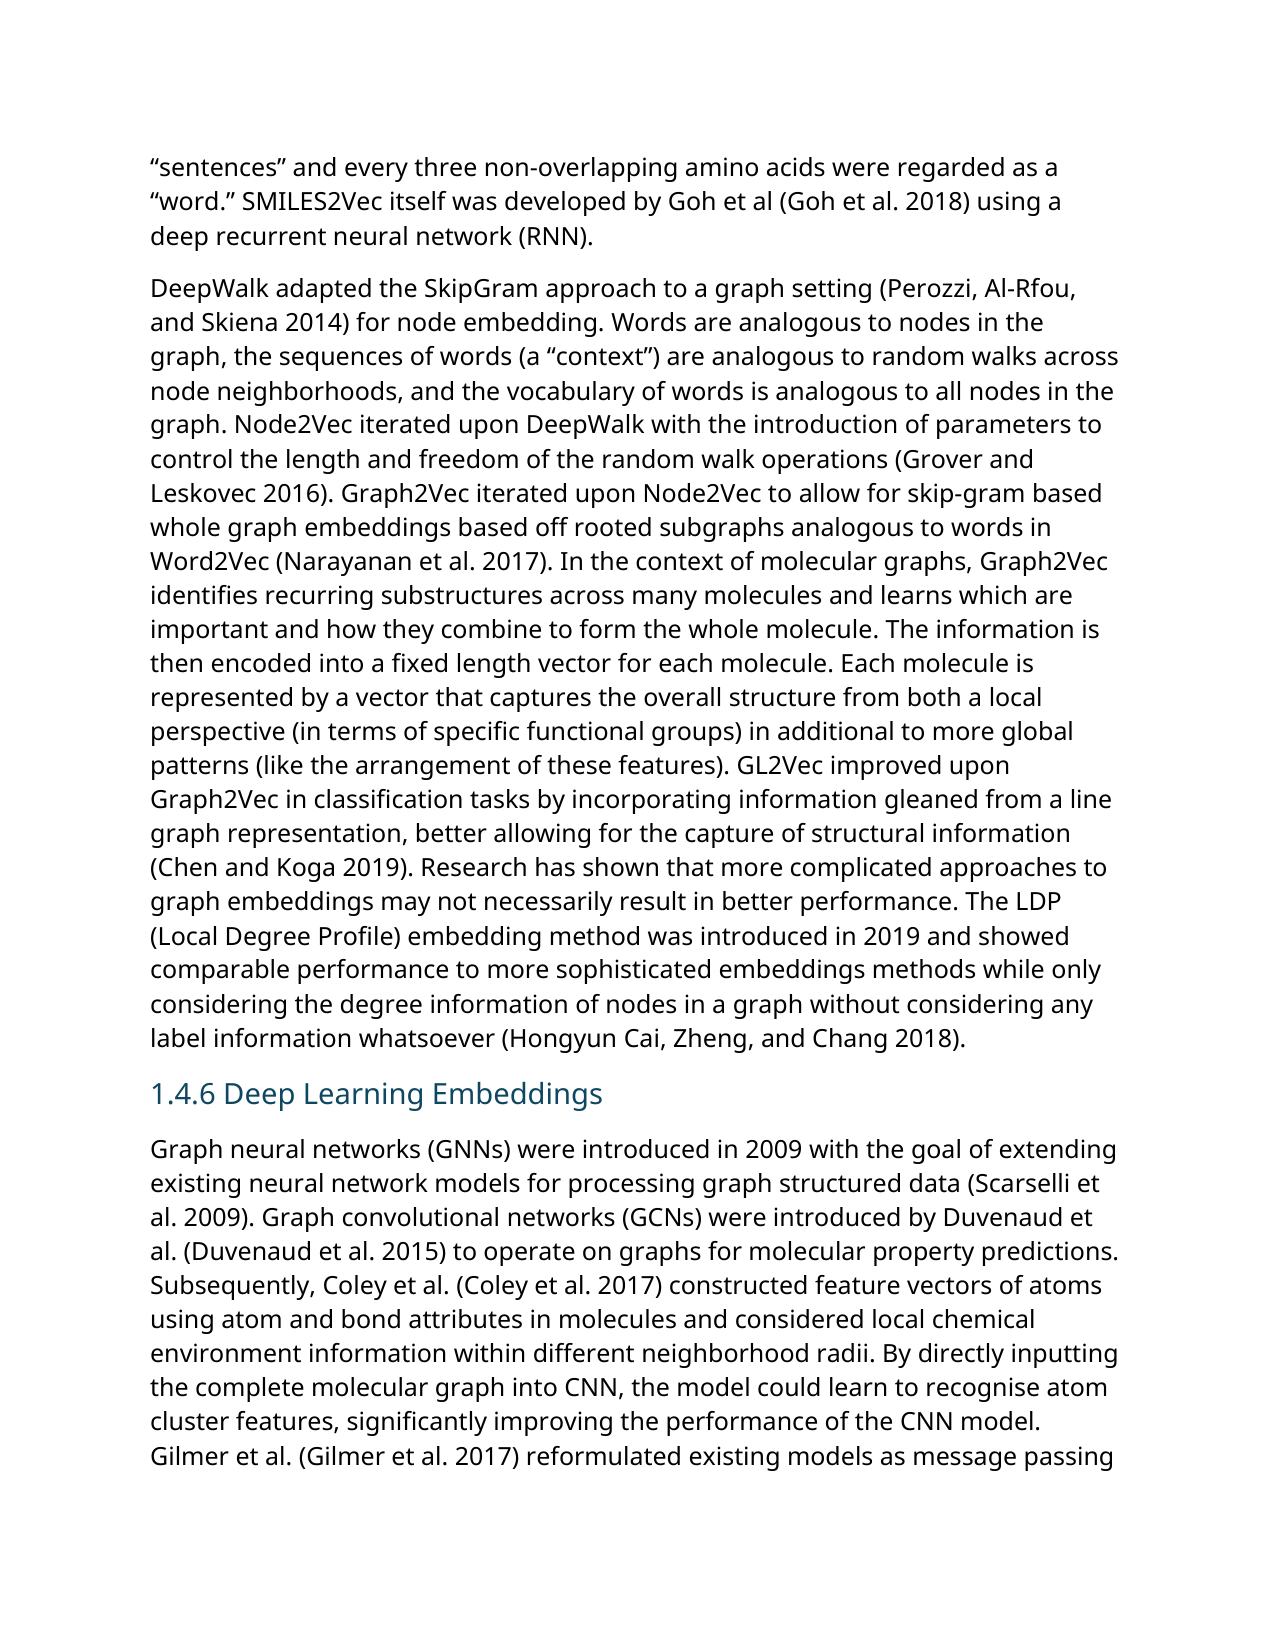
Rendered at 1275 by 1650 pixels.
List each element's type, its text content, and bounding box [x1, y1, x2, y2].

subtitle 1.4.6 Deep Learning Embeddings [150, 1073, 1125, 1113]
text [150, 1132, 1125, 1472]
text DeepWalk adapted the SkipGram approach to a graph setting (Perozzi, Al-Rfou, and Skiena 2014) for node embedding. Words are analogous to nodes in the graph, the sequences of words (a “context”) are analogous to random walks across node neighborhoods, and the vocabulary of words is analogous to all nodes in the graph. Node2Vec iterated upon DeepWalk with the introduction of parameters to control the length and freedom of the random walk operations (Grover and Leskovec 2016). Graph2Vec iterated upon Node2Vec to allow for skip-gram based whole graph embeddings based off rooted subgraphs analogous to words in Word2Vec (Narayanan et al. 2017). In the context of molecular graphs, Graph2Vec identifies recurring substructures across many molecules and learns which are important and how they combine to form the whole molecule. The information is then encoded into a fixed length vector for each molecule. Each molecule is represented by a vector that captures the overall structure from both a local perspective (in terms of specific functional groups) in additional to more global patterns (like the arrangement of these features). GL2Vec improved upon Graph2Vec in classification tasks by incorporating information gleaned from a line graph representation, better allowing for the capture of structural information (Chen and Koga 2019). Research has shown that more complicated approaches to graph embeddings may not necessarily result in better performance. The LDP (Local Degree Profile) embedding method was introduced in 2019 and showed comparable performance to more sophisticated embeddings methods while only considering the degree information of nodes in a graph without considering any label information whatsoever (Hongyun Cai, Zheng, and Chang 2018). [150, 271, 1125, 1054]
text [150, 150, 1125, 252]
